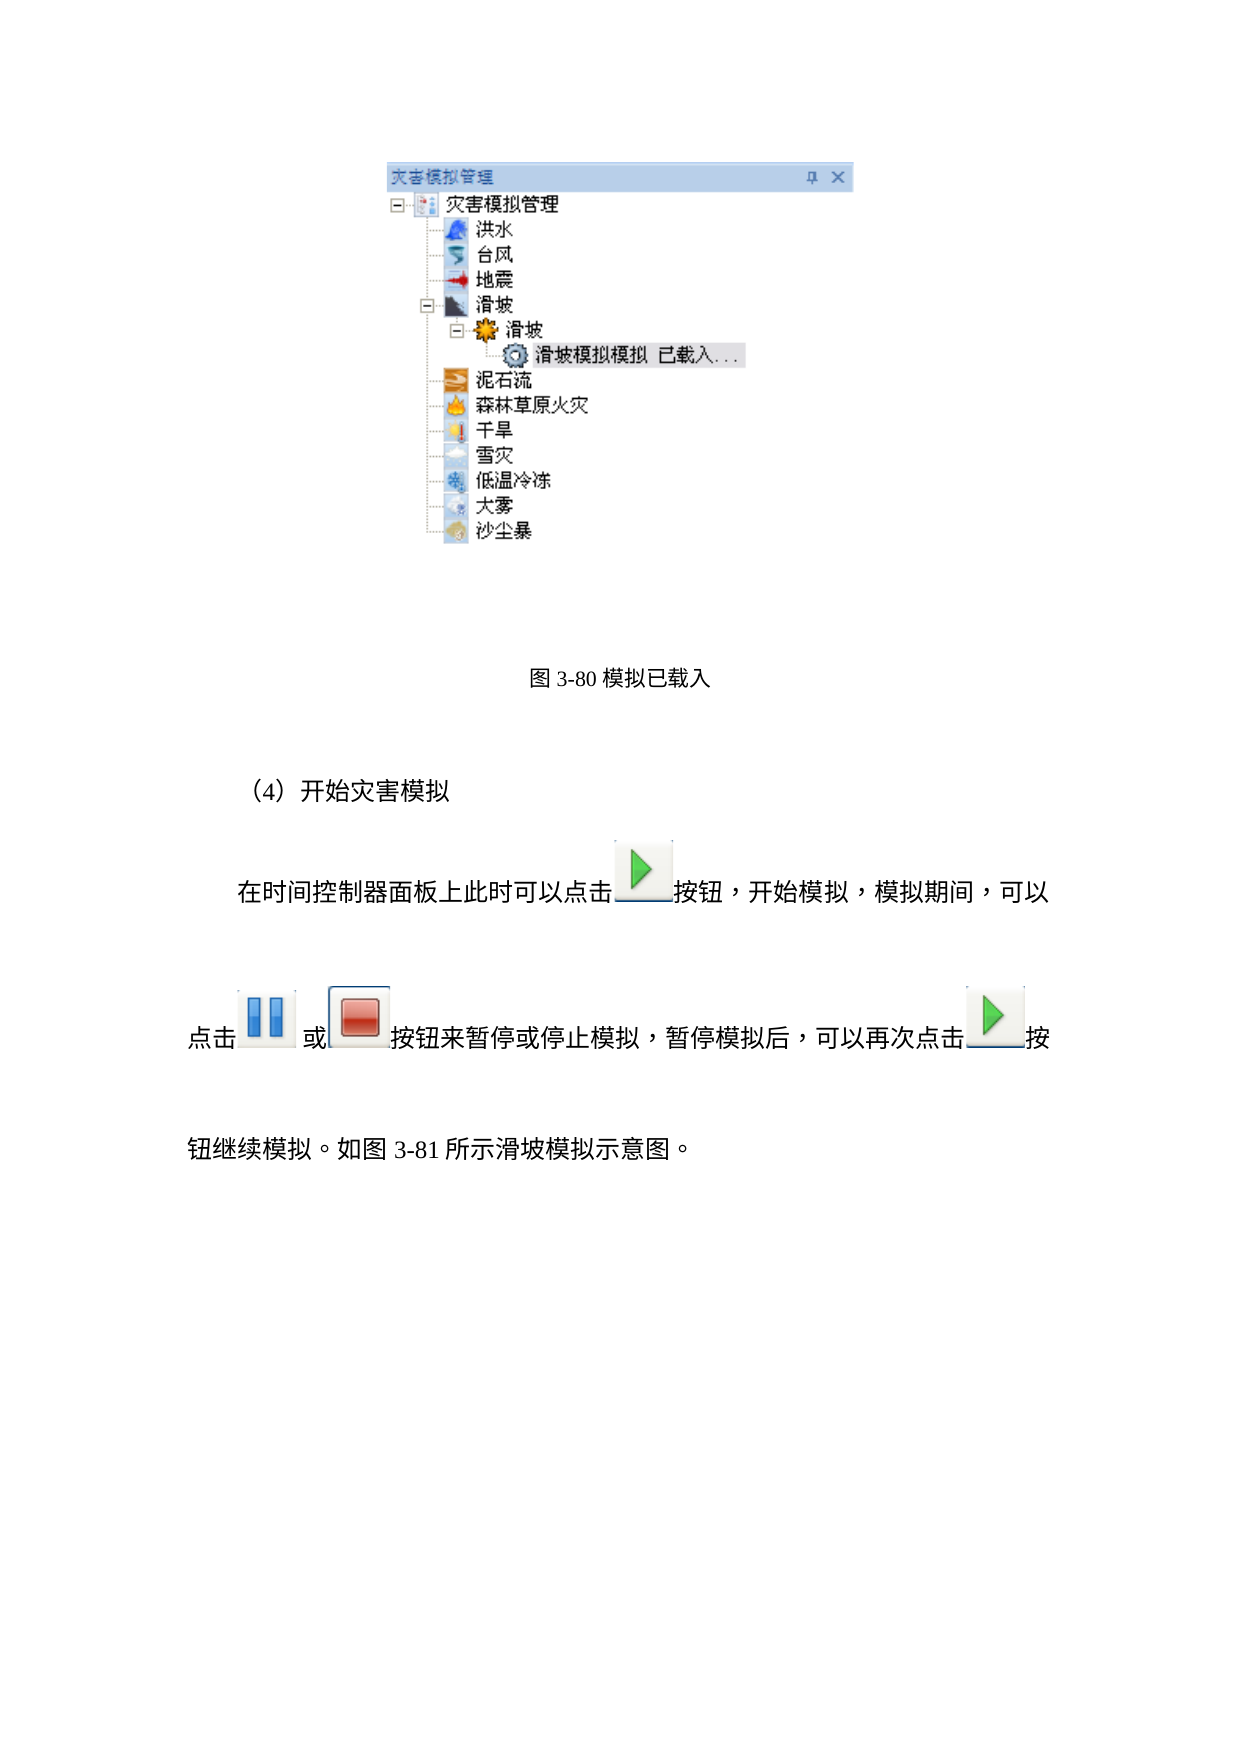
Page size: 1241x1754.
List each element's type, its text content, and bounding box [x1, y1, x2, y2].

picture [614, 840, 674, 902]
picture [327, 986, 391, 1048]
text （4）开始灾害模拟 [187, 758, 1050, 823]
picture [966, 986, 1025, 1048]
picture [386, 162, 854, 591]
picture [237, 990, 297, 1048]
